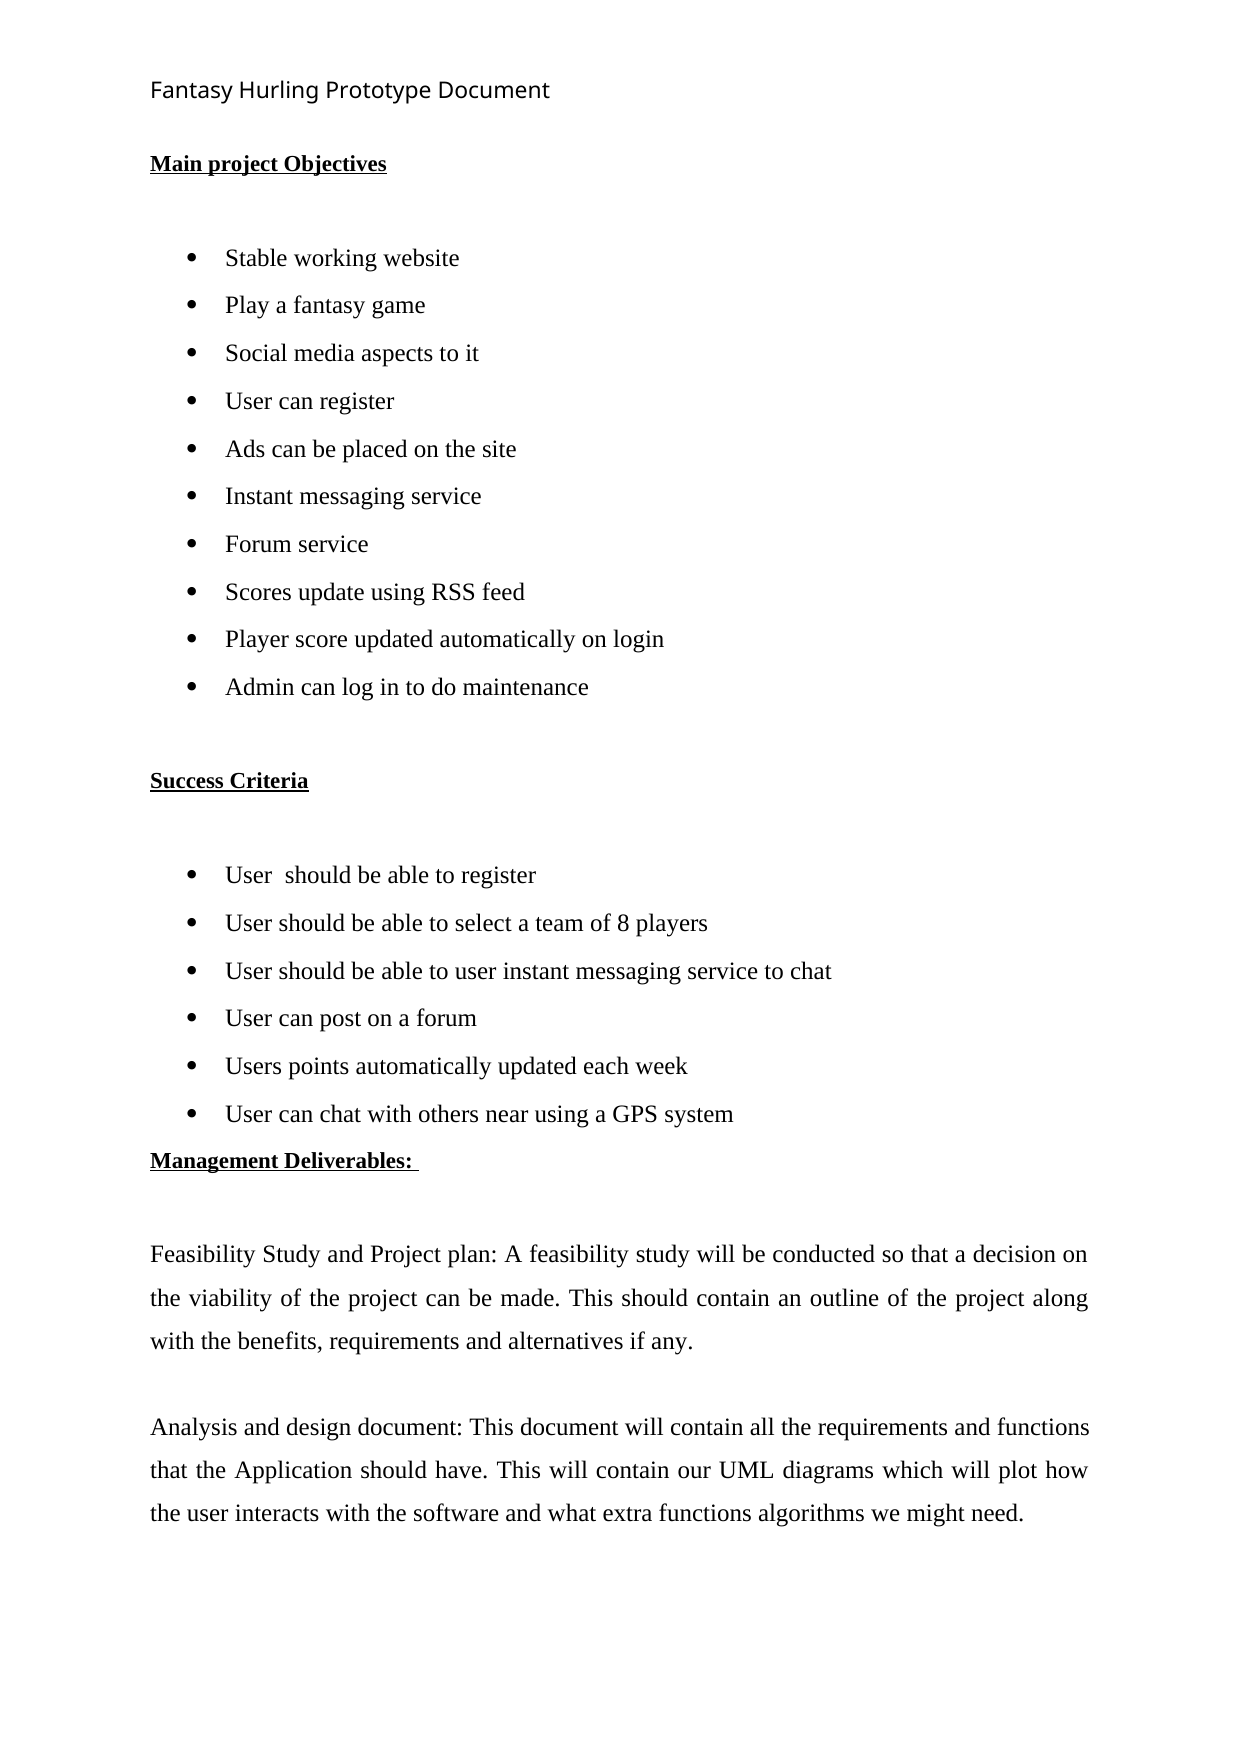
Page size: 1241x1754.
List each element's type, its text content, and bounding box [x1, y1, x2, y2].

list User should be able to register [187, 860, 1090, 889]
list Social media aspects to it [187, 338, 1090, 367]
list Ads can be placed on the site [187, 434, 1090, 462]
text Success Criteria [150, 768, 1090, 794]
list Instant messaging service [187, 481, 1090, 510]
list User can post on a forum [187, 1003, 1090, 1032]
text Feasibility Study and Project plan: A feasibility study will be conducted so that a decision on the viability of the project can be made. This should contain an outline of the project along with the benefits, requirements and alternatives if any. [150, 1239, 1090, 1354]
list User can register [187, 386, 1090, 415]
list Users points automatically updated each week [187, 1051, 1090, 1080]
list Admin can log in to do maintenance [187, 672, 1090, 701]
text Analysis and design document: This document will contain all the requirements and functions that the Application should have. This will contain our UML diagrams which will plot how the user interacts with the software and what extra functions algorithms we might need. [150, 1412, 1090, 1527]
list User can chat with others near using a GPS system [187, 1099, 1090, 1128]
text Main project Objectives [150, 150, 1090, 176]
list Stable working website [187, 243, 1090, 272]
list Forum service [187, 529, 1090, 558]
list Play a fantasy game [187, 291, 1090, 319]
text Management Deliverables: [150, 1147, 1090, 1173]
list Player score updated automatically on login [187, 624, 1090, 653]
list User should be able to select a team of 8 players [187, 908, 1090, 937]
list User should be able to user instant messaging service to chat [187, 956, 1090, 984]
list Scores update using RSS feed [187, 577, 1090, 606]
